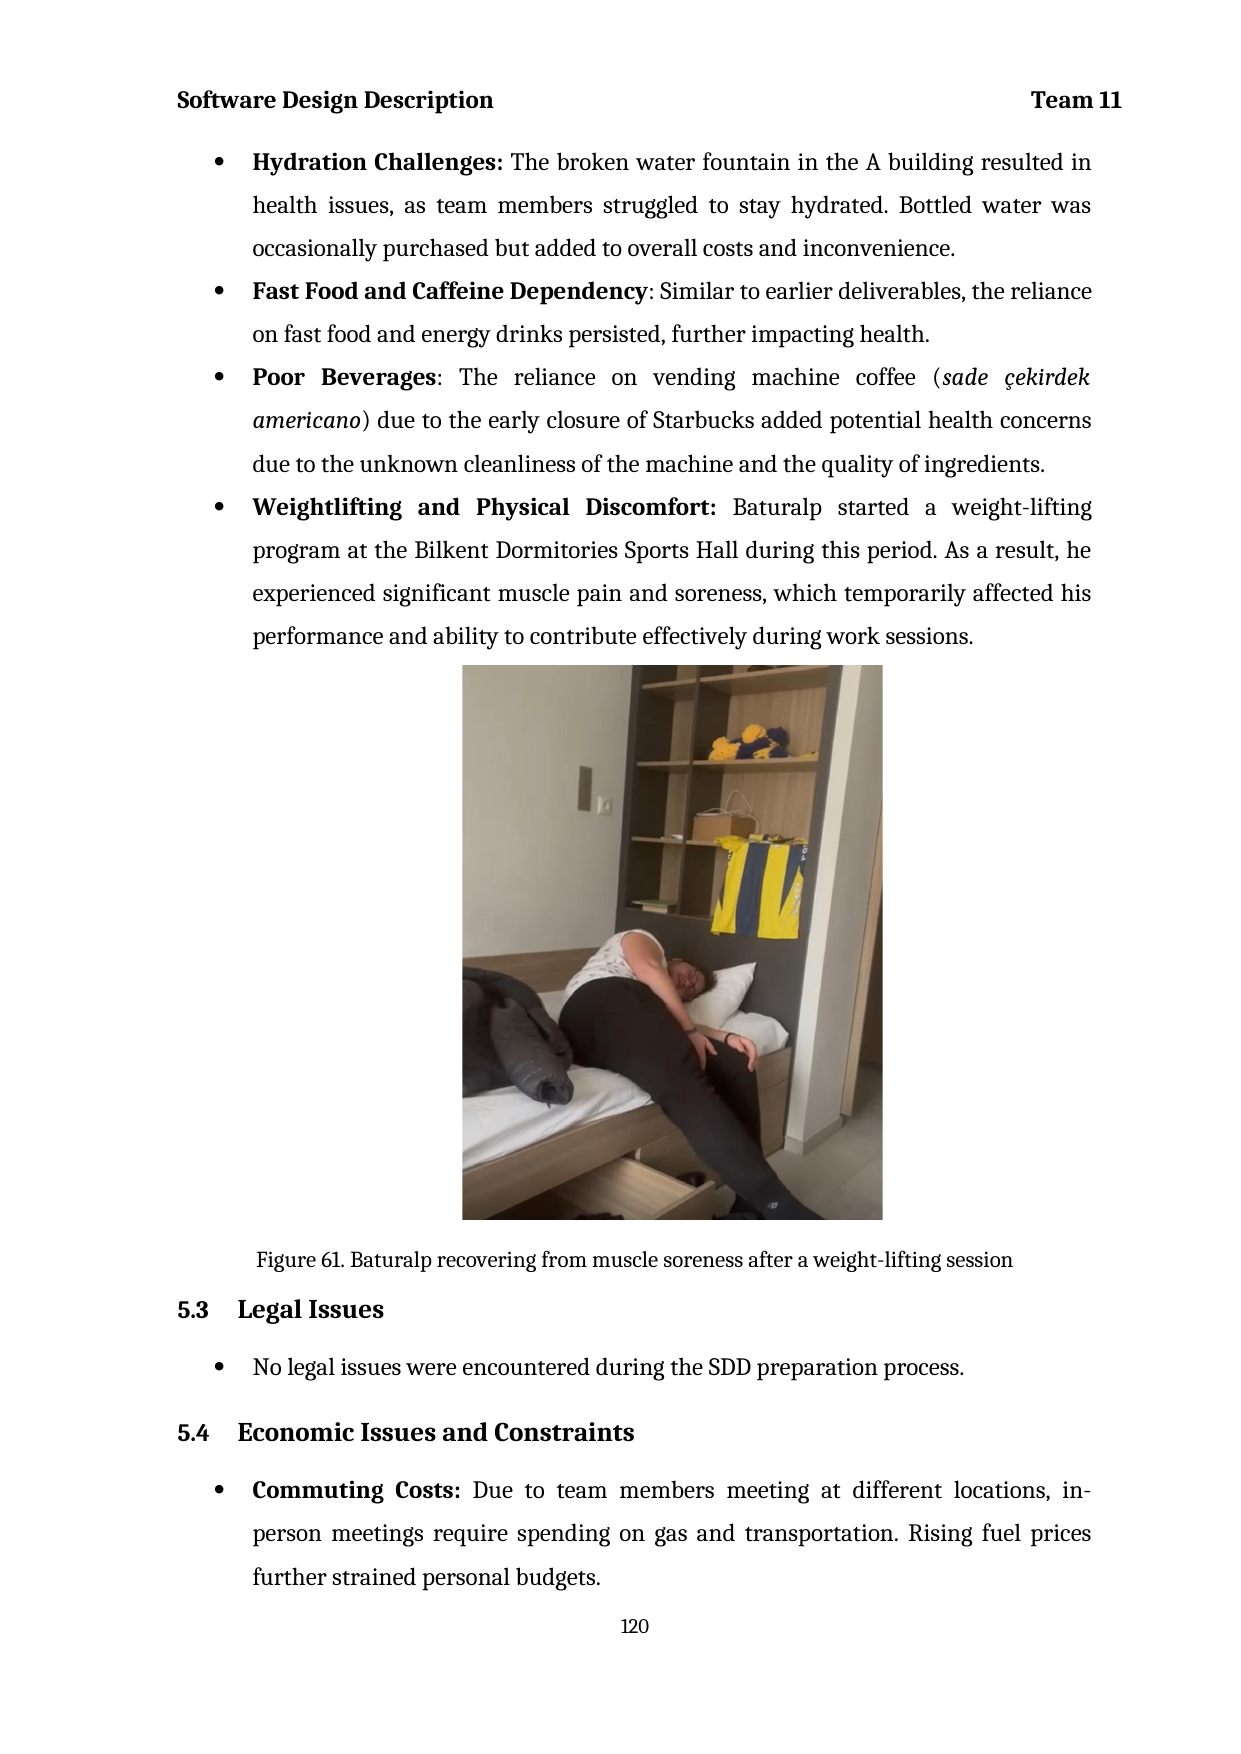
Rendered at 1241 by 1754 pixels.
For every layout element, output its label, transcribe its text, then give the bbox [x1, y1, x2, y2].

picture [462, 665, 883, 1220]
list Commuting Costs: Due to team members meeting at different locations, in-person meetings require spending on gas and transportation. Rising fuel prices further strained personal budgets. [215, 1476, 1092, 1591]
list Fast Food and Caffeine Dependency: Similar to earlier deliverables, the reliance on fast food and energy drinks persisted, further impacting health. [215, 277, 1092, 349]
subtitle Legal Issues [177, 1294, 1092, 1325]
list Poor Beverages: The reliance on vending machine coffee (sade çekirdek americano) due to the early closure of Starbucks added potential health concerns due to the unknown cleanliness of the machine and the quality of ingredients. [215, 363, 1092, 478]
text Figure 61. Baturalp recovering from muscle soreness after a weight-lifting session [177, 1247, 1092, 1273]
list No legal issues were encountered during the SDD preparation process. [215, 1353, 1092, 1382]
subtitle Economic Issues and Constraints [177, 1417, 1092, 1448]
list Hydration Challenges: The broken water fountain in the A building resulted in health issues, as team members struggled to stay hydrated. Bottled water was occasionally purchased but added to overall costs and inconvenience. [215, 148, 1092, 263]
list Weightlifting and Physical Discomfort: Baturalp started a weight-lifting program at the Bilkent Dormitories Sports Hall during this period. As a result, he experienced significant muscle pain and soreness, which temporarily affected his performance and ability to contribute effectively during work sessions. [215, 493, 1092, 651]
